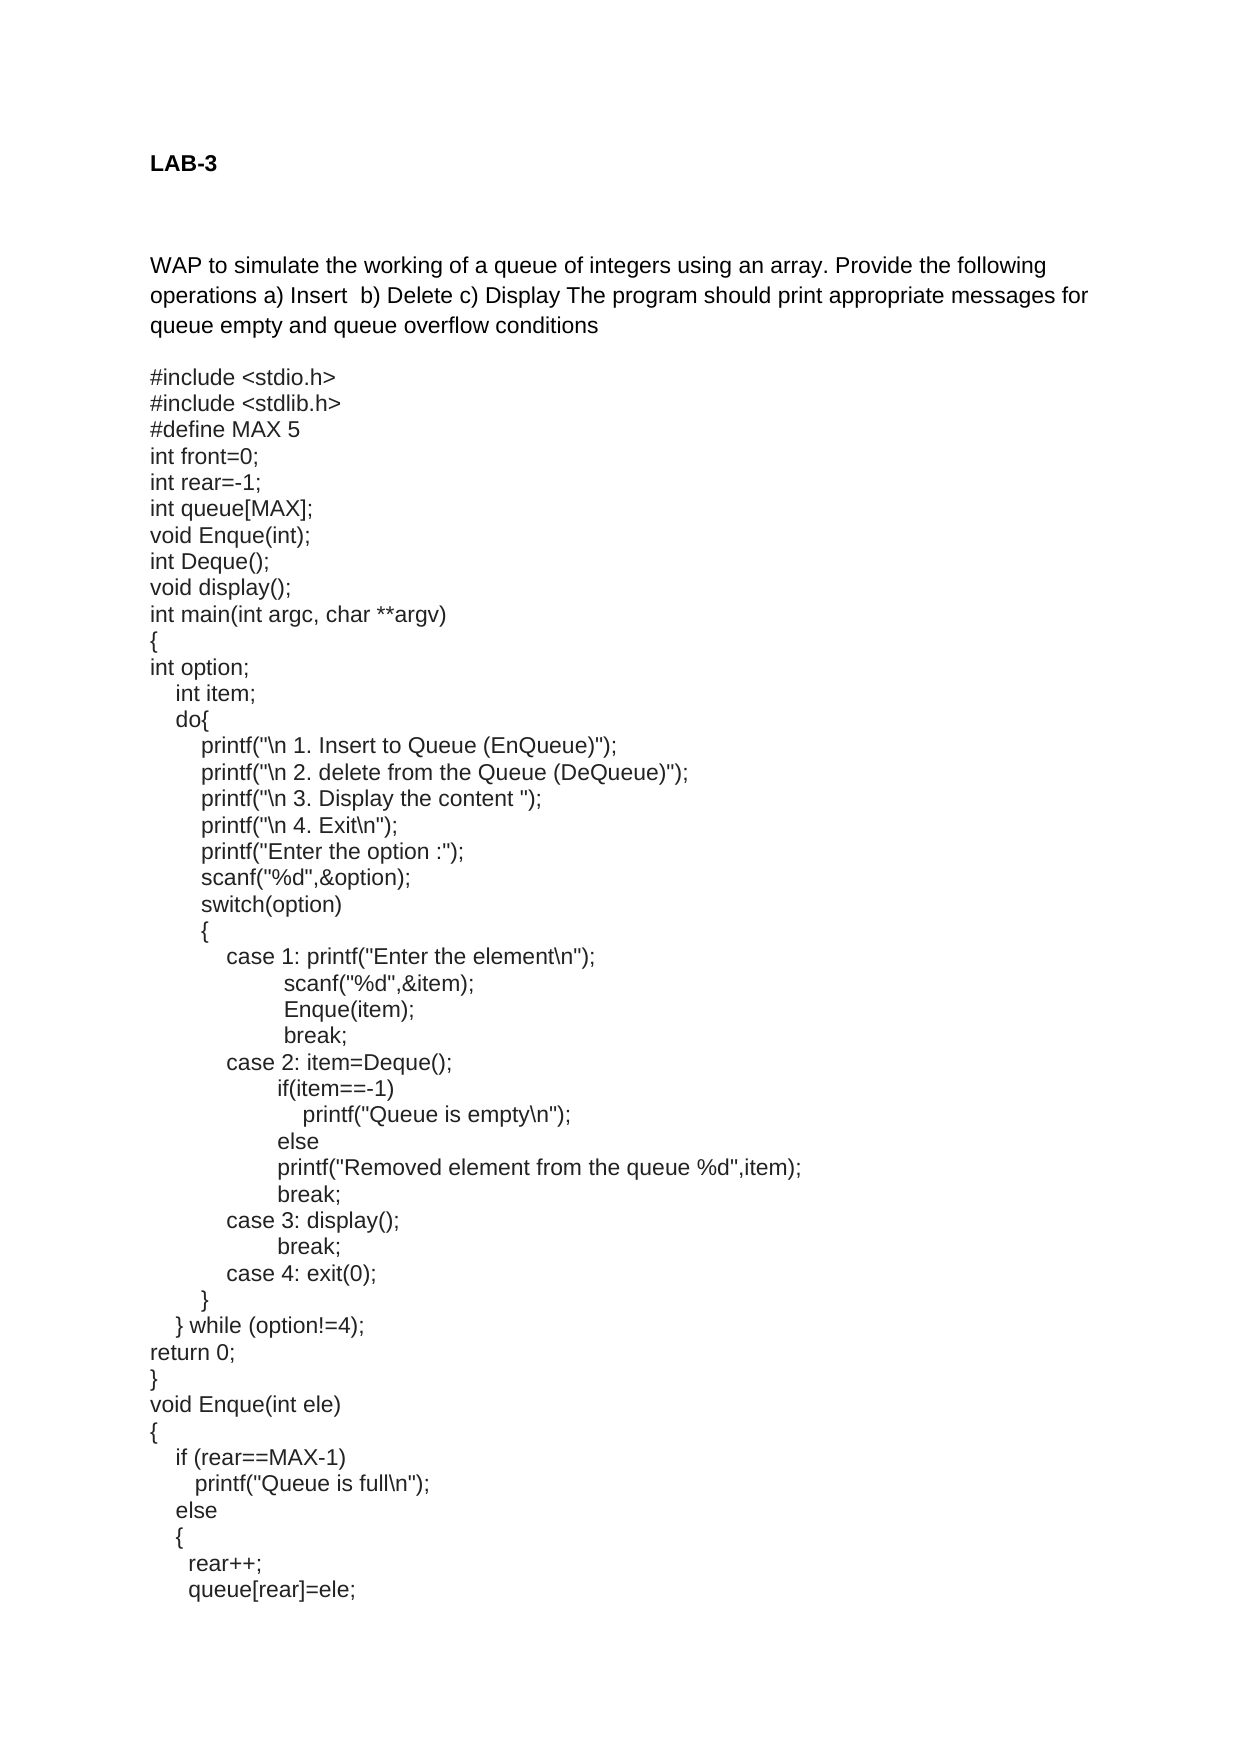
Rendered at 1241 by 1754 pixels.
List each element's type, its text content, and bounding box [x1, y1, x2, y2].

text scanf("%d",&item); [150, 970, 1090, 996]
text return 0; [150, 1339, 1090, 1365]
text printf("\n 4. Exit\n"); [150, 812, 1090, 838]
text } while (option!=4); [150, 1312, 1090, 1339]
text int option; [150, 653, 1090, 680]
text #define MAX 5 [150, 416, 1090, 443]
text { [150, 917, 1090, 943]
text { [150, 1418, 1090, 1444]
text else [150, 1497, 1090, 1523]
text printf("\n 2. delete from the Queue (DeQueue)"); [150, 759, 1090, 785]
text int queue[MAX]; [150, 495, 1090, 522]
text printf("\n 3. Display the content "); [150, 785, 1090, 812]
text void Enque(int); [150, 522, 1090, 548]
text printf("Enter the option :"); [150, 838, 1090, 864]
text break; [150, 1233, 1090, 1259]
text { [150, 1523, 1090, 1549]
text printf("Queue is full\n"); [150, 1470, 1090, 1497]
text queue[rear]=ele; [150, 1576, 1090, 1602]
text LAB-3 [150, 150, 1090, 176]
text } [150, 1286, 1090, 1312]
text Enque(item); [150, 996, 1090, 1022]
text case 2: item=Deque(); [150, 1049, 1090, 1075]
text if(item==-1) [150, 1075, 1090, 1101]
text else [150, 1128, 1090, 1154]
text case 3: display(); [150, 1207, 1090, 1233]
text printf("\n 1. Insert to Queue (EnQueue)"); [150, 732, 1090, 759]
text int rear=-1; [150, 469, 1090, 495]
text int item; [150, 680, 1090, 706]
text do{ [150, 706, 1090, 732]
text { [150, 627, 1090, 653]
text break; [150, 1181, 1090, 1207]
text if (rear==MAX-1) [150, 1444, 1090, 1470]
text int front=0; [150, 443, 1090, 469]
text } [150, 1365, 1090, 1391]
text int main(int argc, char **argv) [150, 601, 1090, 627]
text scanf("%d",&option); [150, 864, 1090, 891]
text break; [150, 1022, 1090, 1049]
text printf("Queue is empty\n"); [150, 1101, 1090, 1128]
text case 1: printf("Enter the element\n"); [150, 943, 1090, 970]
text printf("Removed element from the queue %d",item); [150, 1154, 1090, 1181]
text int Deque(); [150, 548, 1090, 574]
text void Enque(int ele) [150, 1391, 1090, 1418]
text rear++; [150, 1549, 1090, 1576]
text #include <stdlib.h> [150, 390, 1090, 416]
text switch(option) [150, 891, 1090, 917]
text case 4: exit(0); [150, 1259, 1090, 1286]
text #include <stdio.h> [150, 363, 1090, 390]
text WAP to simulate the working of a queue of integers using an array. Provide the following operations a) Insert b) Delete c) Display The program should print appropriate messages for queue empty and queue overflow conditions [150, 252, 1090, 339]
text void display(); [150, 574, 1090, 601]
